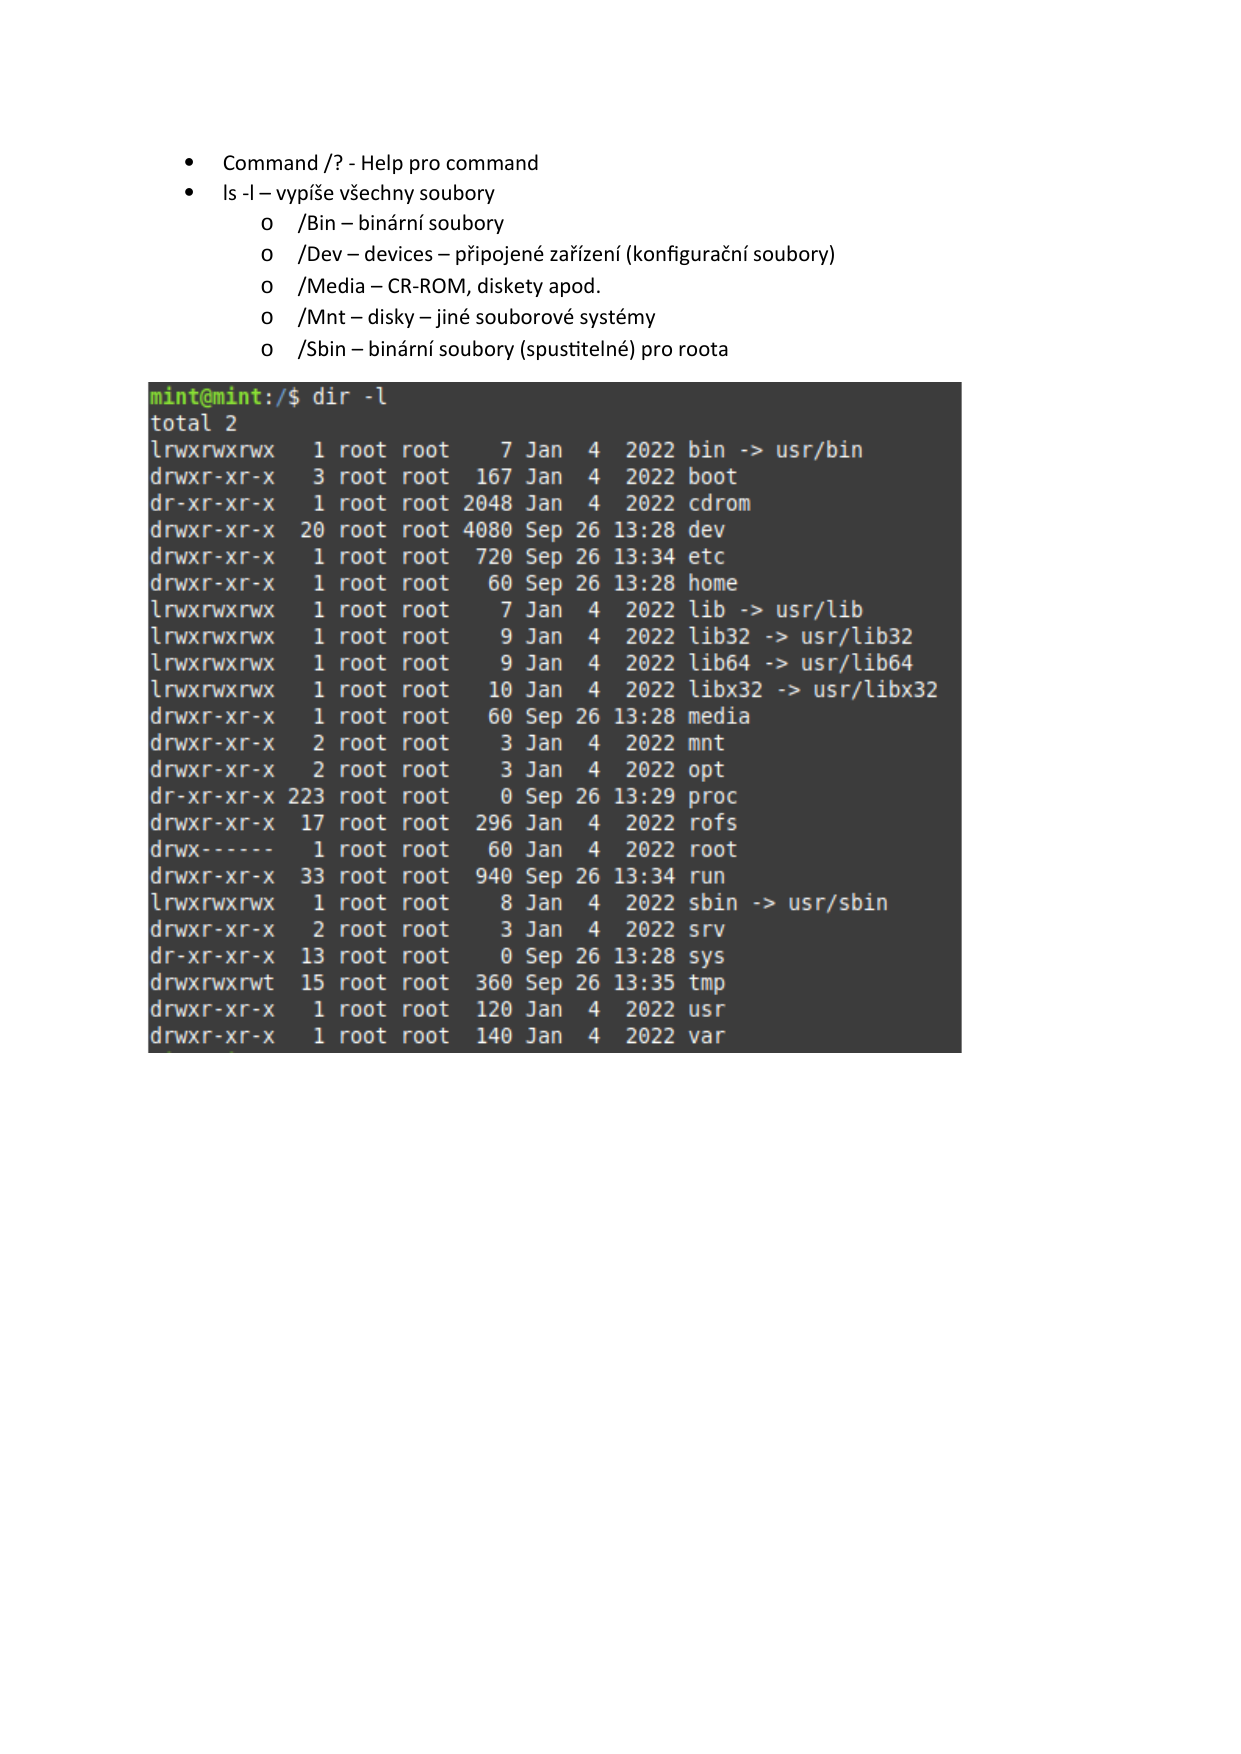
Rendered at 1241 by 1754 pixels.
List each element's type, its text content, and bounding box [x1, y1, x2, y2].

list /Sbin – binární soubory (spustitelné) pro roota [260, 334, 1093, 363]
list ls -l – vypíše všechny soubory [185, 178, 1093, 206]
list /Dev – devices – připojené zařízení (konfigurační soubory) [260, 239, 1093, 269]
list /Mnt – disky – jiné souborové systémy [260, 302, 1093, 332]
list /Bin – binární soubory [260, 208, 1093, 237]
list Command /? - Help pro command [185, 148, 1093, 176]
picture [147, 382, 962, 1053]
list /Media – CR-ROM, diskety apod. [260, 271, 1093, 300]
